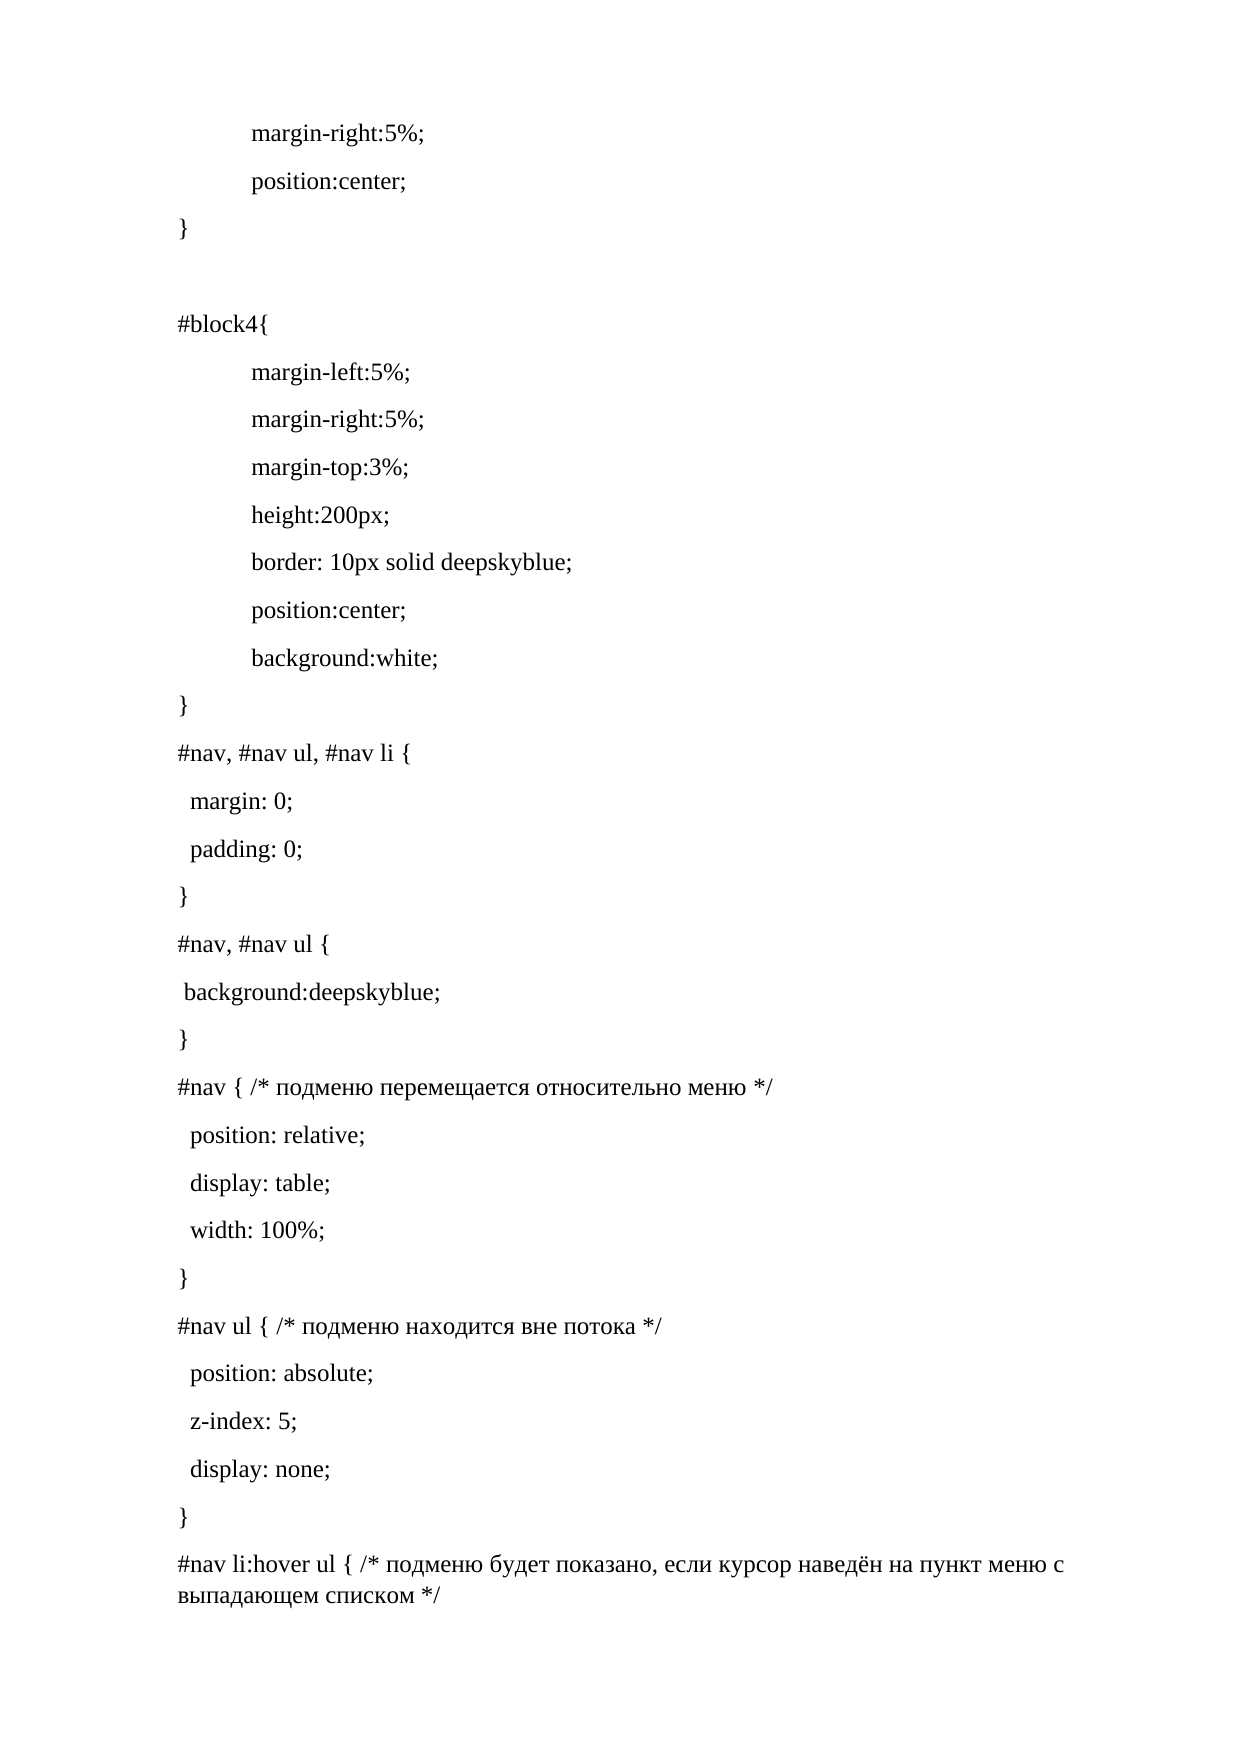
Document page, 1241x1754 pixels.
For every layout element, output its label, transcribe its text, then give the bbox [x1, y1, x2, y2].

text position: relative; [177, 1120, 1152, 1149]
text } [177, 691, 1152, 719]
text display: table; [177, 1168, 1152, 1196]
text margin: 0; [177, 786, 1152, 815]
text position: absolute; [177, 1358, 1152, 1387]
text margin-right:5%; [177, 404, 1152, 433]
text #nav, #nav ul { [177, 929, 1152, 958]
text height:200px; [177, 500, 1152, 528]
text background:deepskyblue; [177, 977, 1152, 1006]
text margin-right:5%; [177, 118, 1152, 147]
text } [177, 213, 1152, 242]
text position:center; [177, 595, 1152, 624]
text } [177, 1502, 1152, 1530]
text background:white; [177, 643, 1152, 672]
text z-index: 5; [177, 1406, 1152, 1435]
text width: 100%; [177, 1215, 1152, 1244]
text #nav { /* подменю перемещается относительно меню */ [177, 1072, 1152, 1101]
text position:center; [177, 166, 1152, 194]
text } [177, 1263, 1152, 1292]
text #block4{ [177, 309, 1152, 338]
text padding: 0; [177, 834, 1152, 862]
text display: none; [177, 1454, 1152, 1483]
text #nav li:hover ul { /* подменю будет показано, если курсор наведён на пункт меню с выпадающем списком */ [177, 1549, 1152, 1609]
text } [177, 1024, 1152, 1053]
text #nav ul { /* подменю находится вне потока */ [177, 1311, 1152, 1339]
text } [177, 881, 1152, 910]
text margin-top:3%; [177, 452, 1152, 481]
text #nav, #nav ul, #nav li { [177, 738, 1152, 767]
text border: 10px solid deepskyblue; [177, 547, 1152, 576]
text margin-left:5%; [177, 357, 1152, 385]
